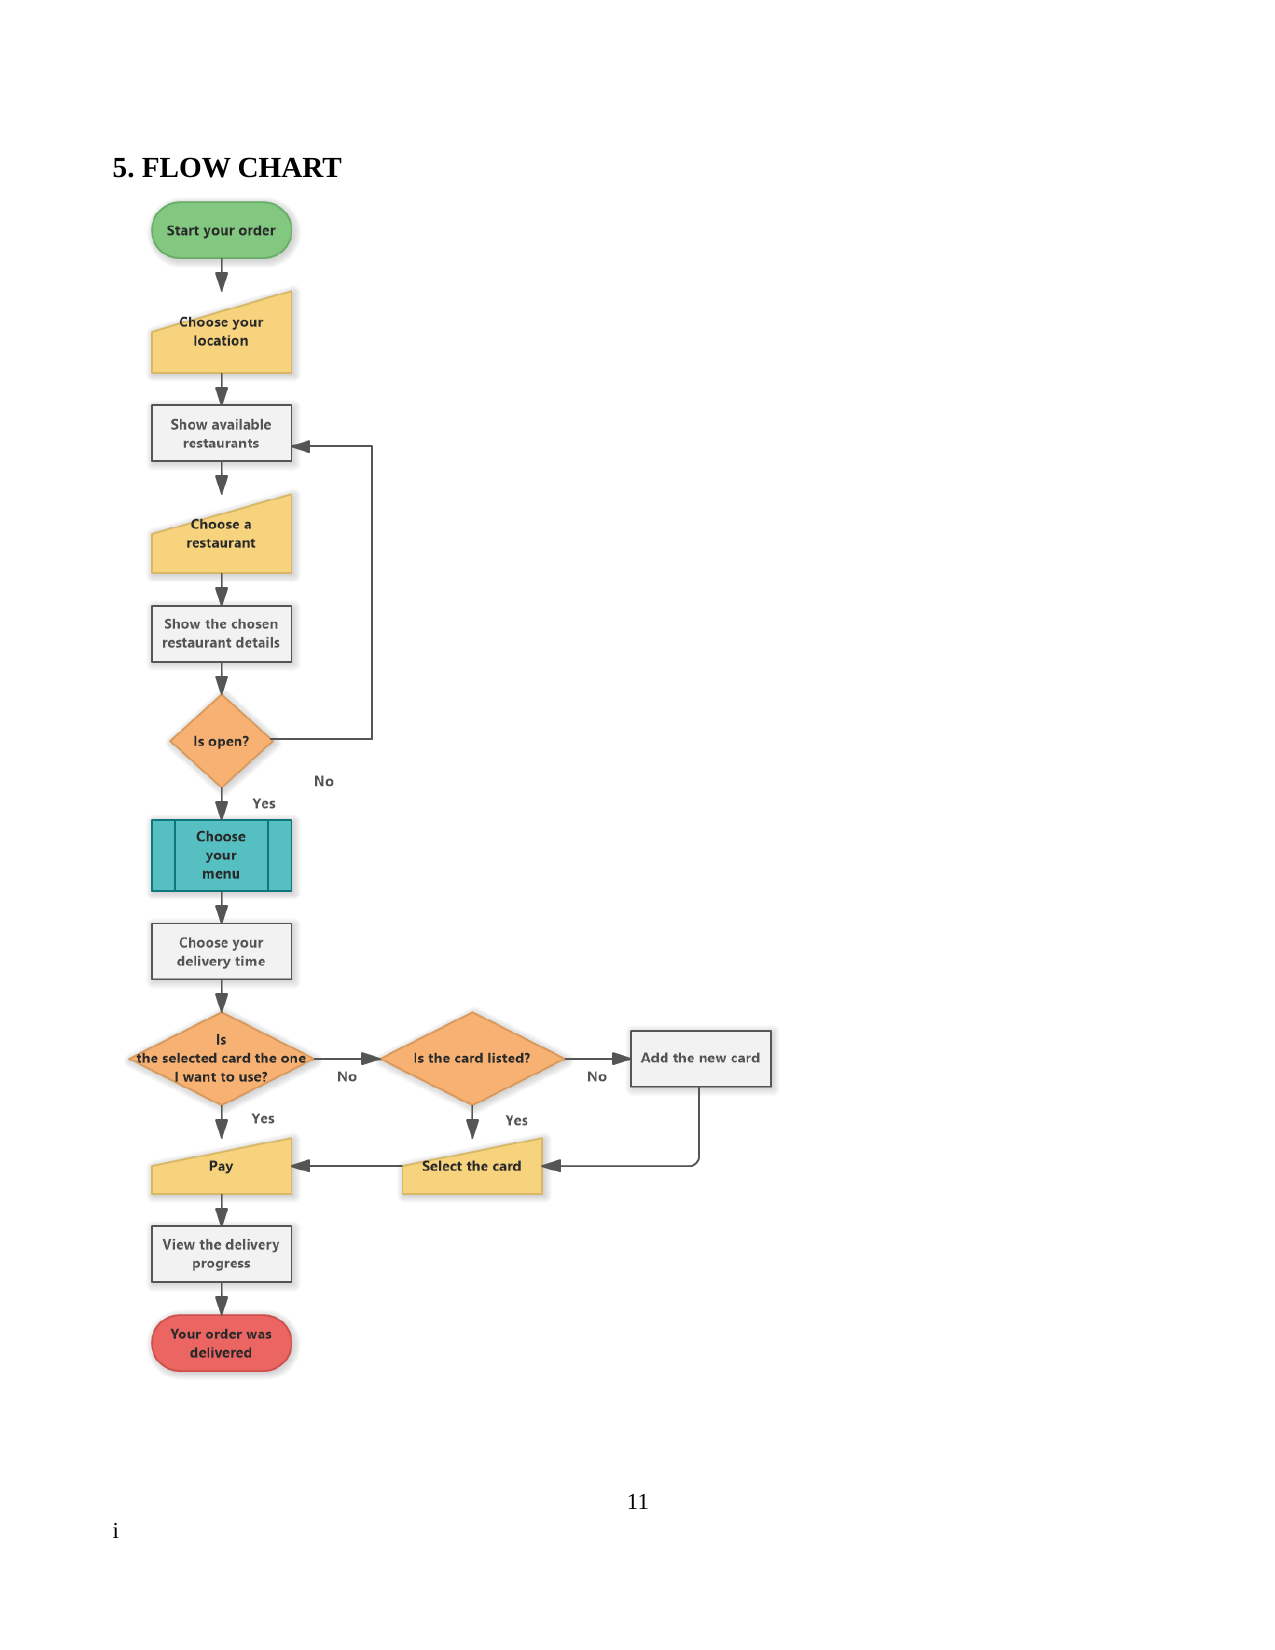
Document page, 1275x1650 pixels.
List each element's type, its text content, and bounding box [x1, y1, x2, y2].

subtitle 5. FLOW CHART [112, 150, 1093, 183]
picture [112, 186, 789, 1389]
